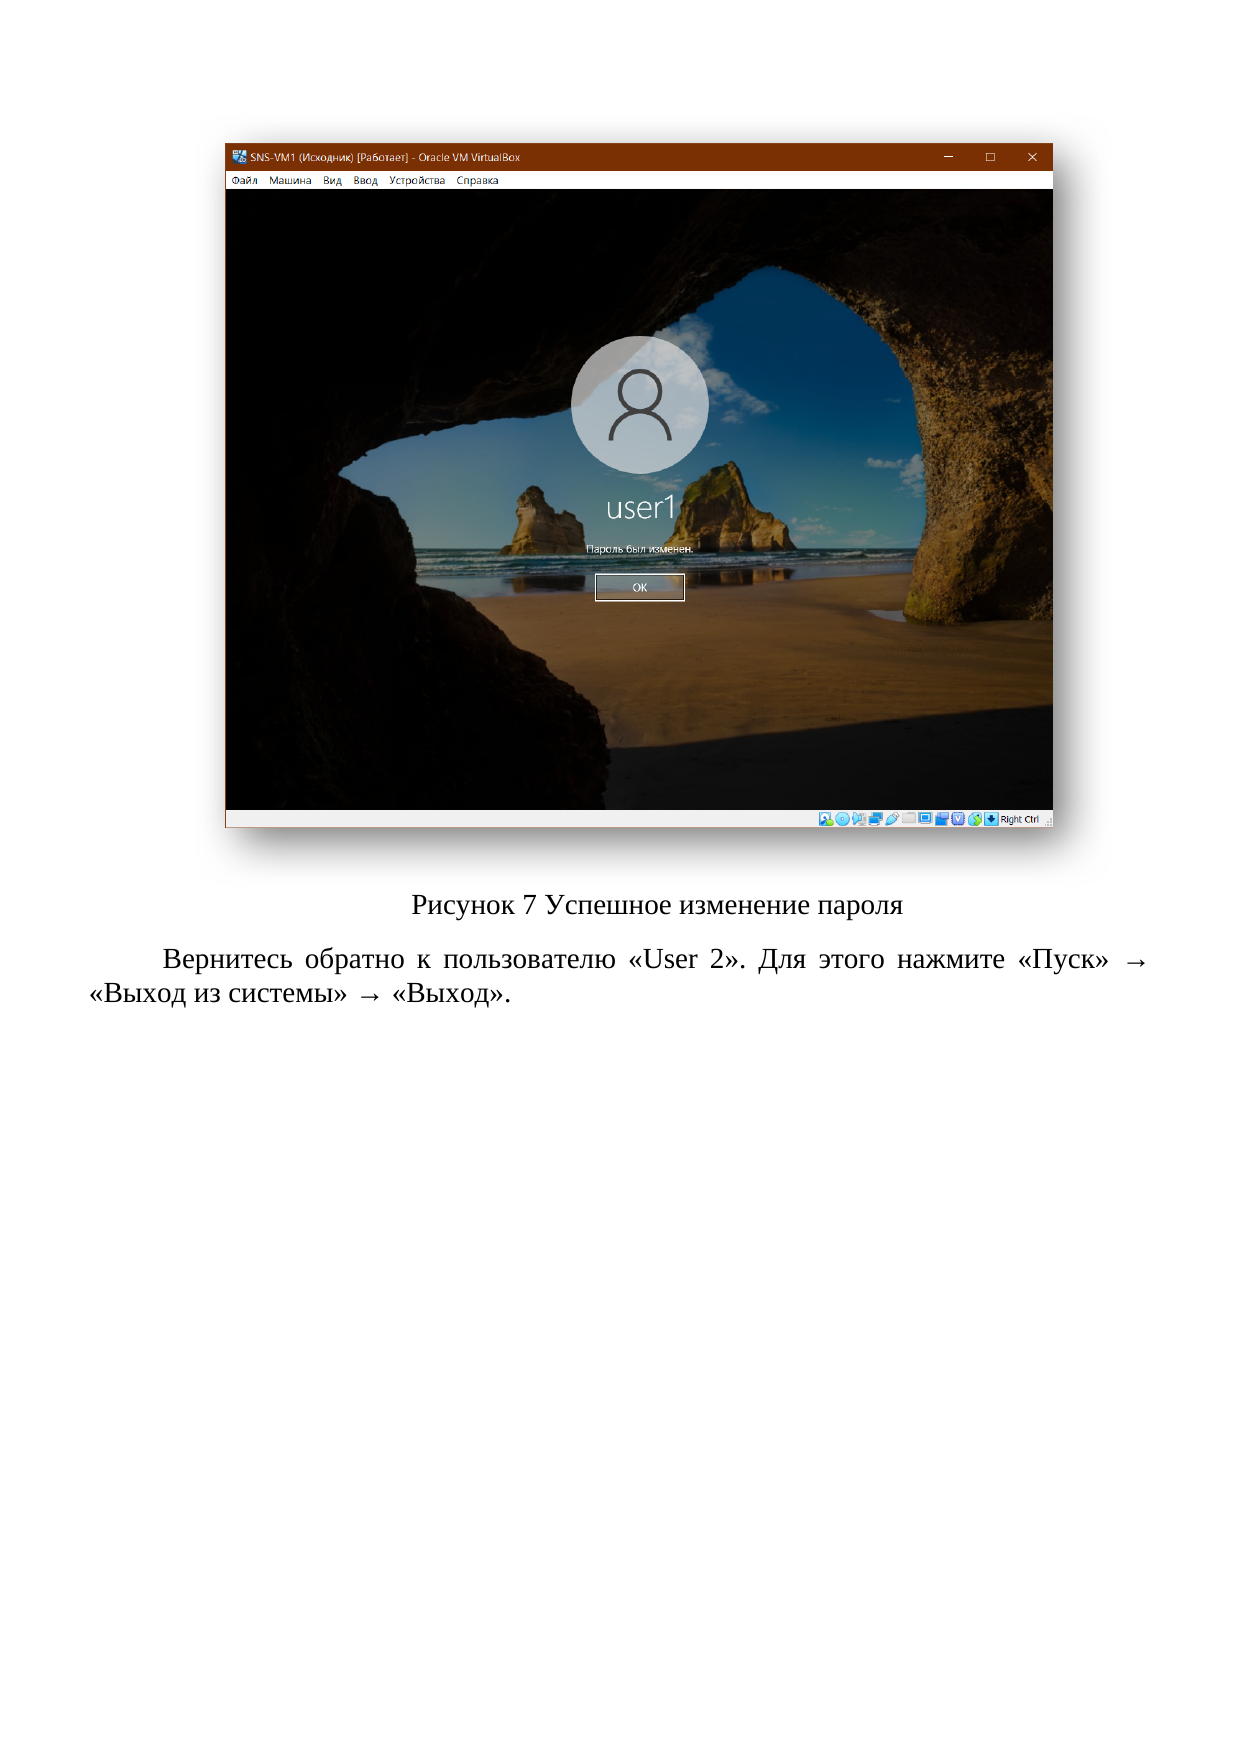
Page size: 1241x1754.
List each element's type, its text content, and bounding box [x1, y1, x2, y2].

text Рисунок 7 Успешное изменение пароля [89, 887, 1152, 921]
picture [225, 143, 1053, 828]
text Вернитесь обратно к пользователю «User 2». Для этого нажмите «Пуск» → «Выход из системы» → «Выход». [89, 941, 1152, 1008]
